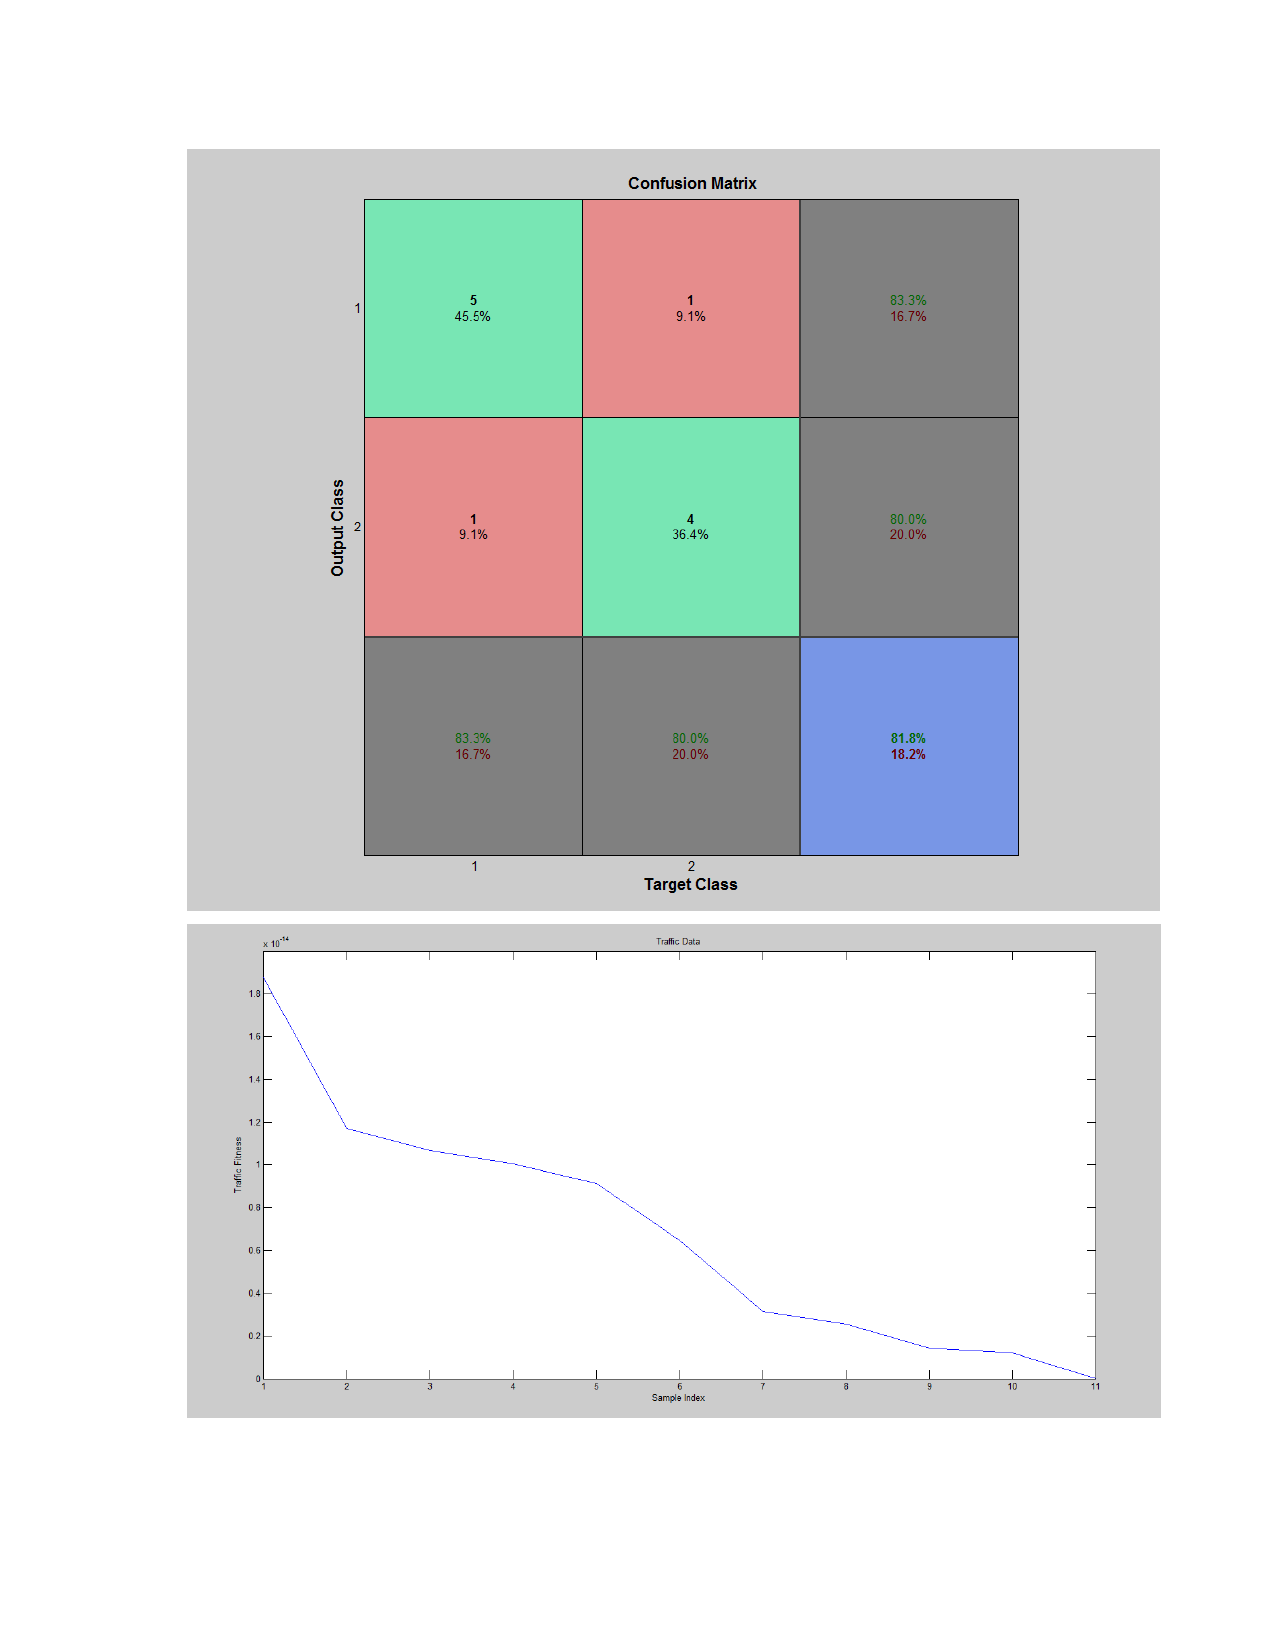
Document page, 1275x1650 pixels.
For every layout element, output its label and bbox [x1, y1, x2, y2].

picture [187, 149, 1160, 911]
picture [187, 924, 1161, 1418]
